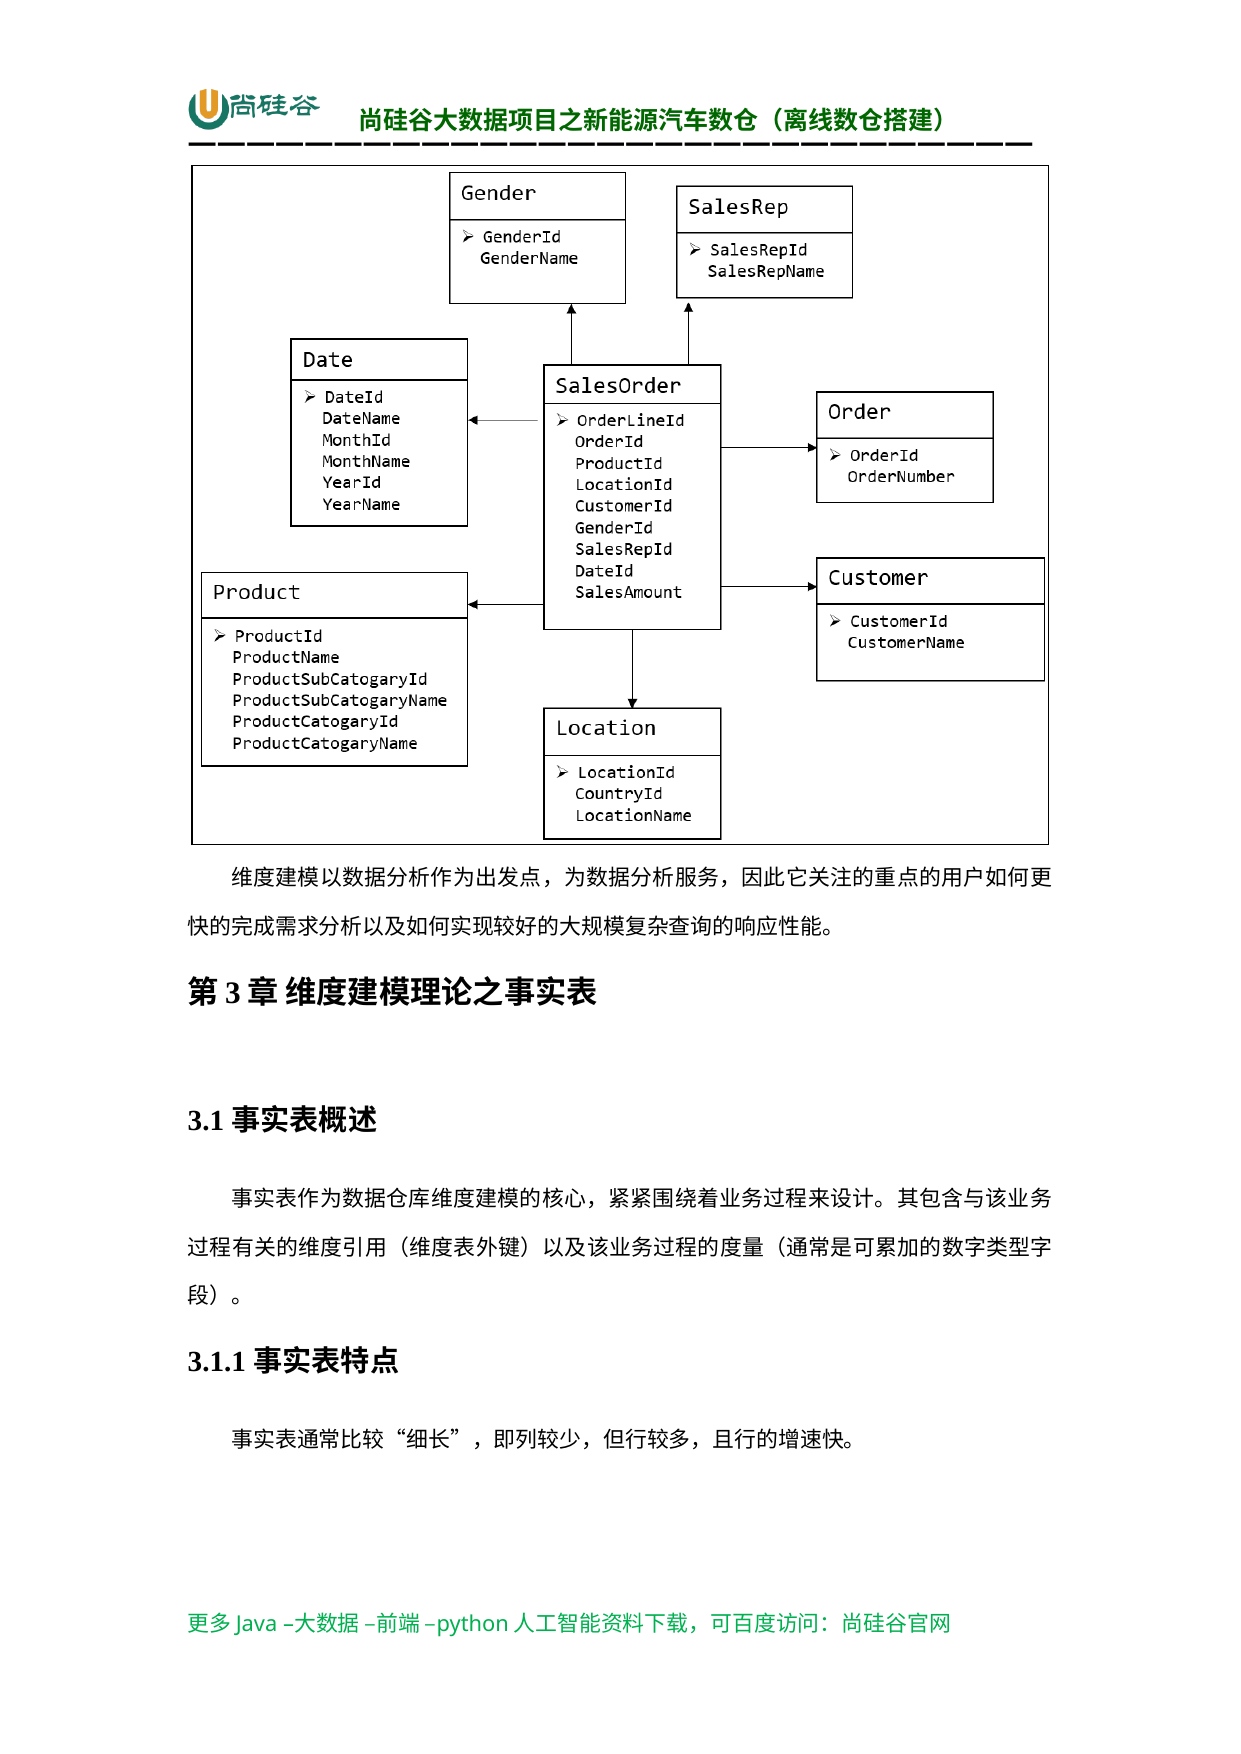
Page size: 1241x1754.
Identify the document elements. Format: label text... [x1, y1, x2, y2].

text 事实表作为数据仓库维度建模的核心，紧紧围绕着业务过程来设计。其包含与该业务过程有关的维度引用（维度表外键）以及该业务过程的度量（通常是可累加的数字类型字段）。 [187, 1181, 1053, 1311]
text 第3章 维度建模理论之事实表 [187, 957, 1053, 1022]
picture [193, 166, 1048, 844]
text 事实表通常比较“细长”，即列较少，但行较多，且行的增速快。 [187, 1422, 1053, 1454]
text 3.1.1 事实表特点 [187, 1326, 1053, 1391]
text 维度建模以数据分析作为出发点，为数据分析服务，因此它关注的重点的用户如何更快的完成需求分析以及如何实现较好的大规模复杂查询的响应性能。 [187, 860, 1053, 941]
picture [187, 88, 320, 130]
text 3.1 事实表概述 [187, 1085, 1053, 1150]
